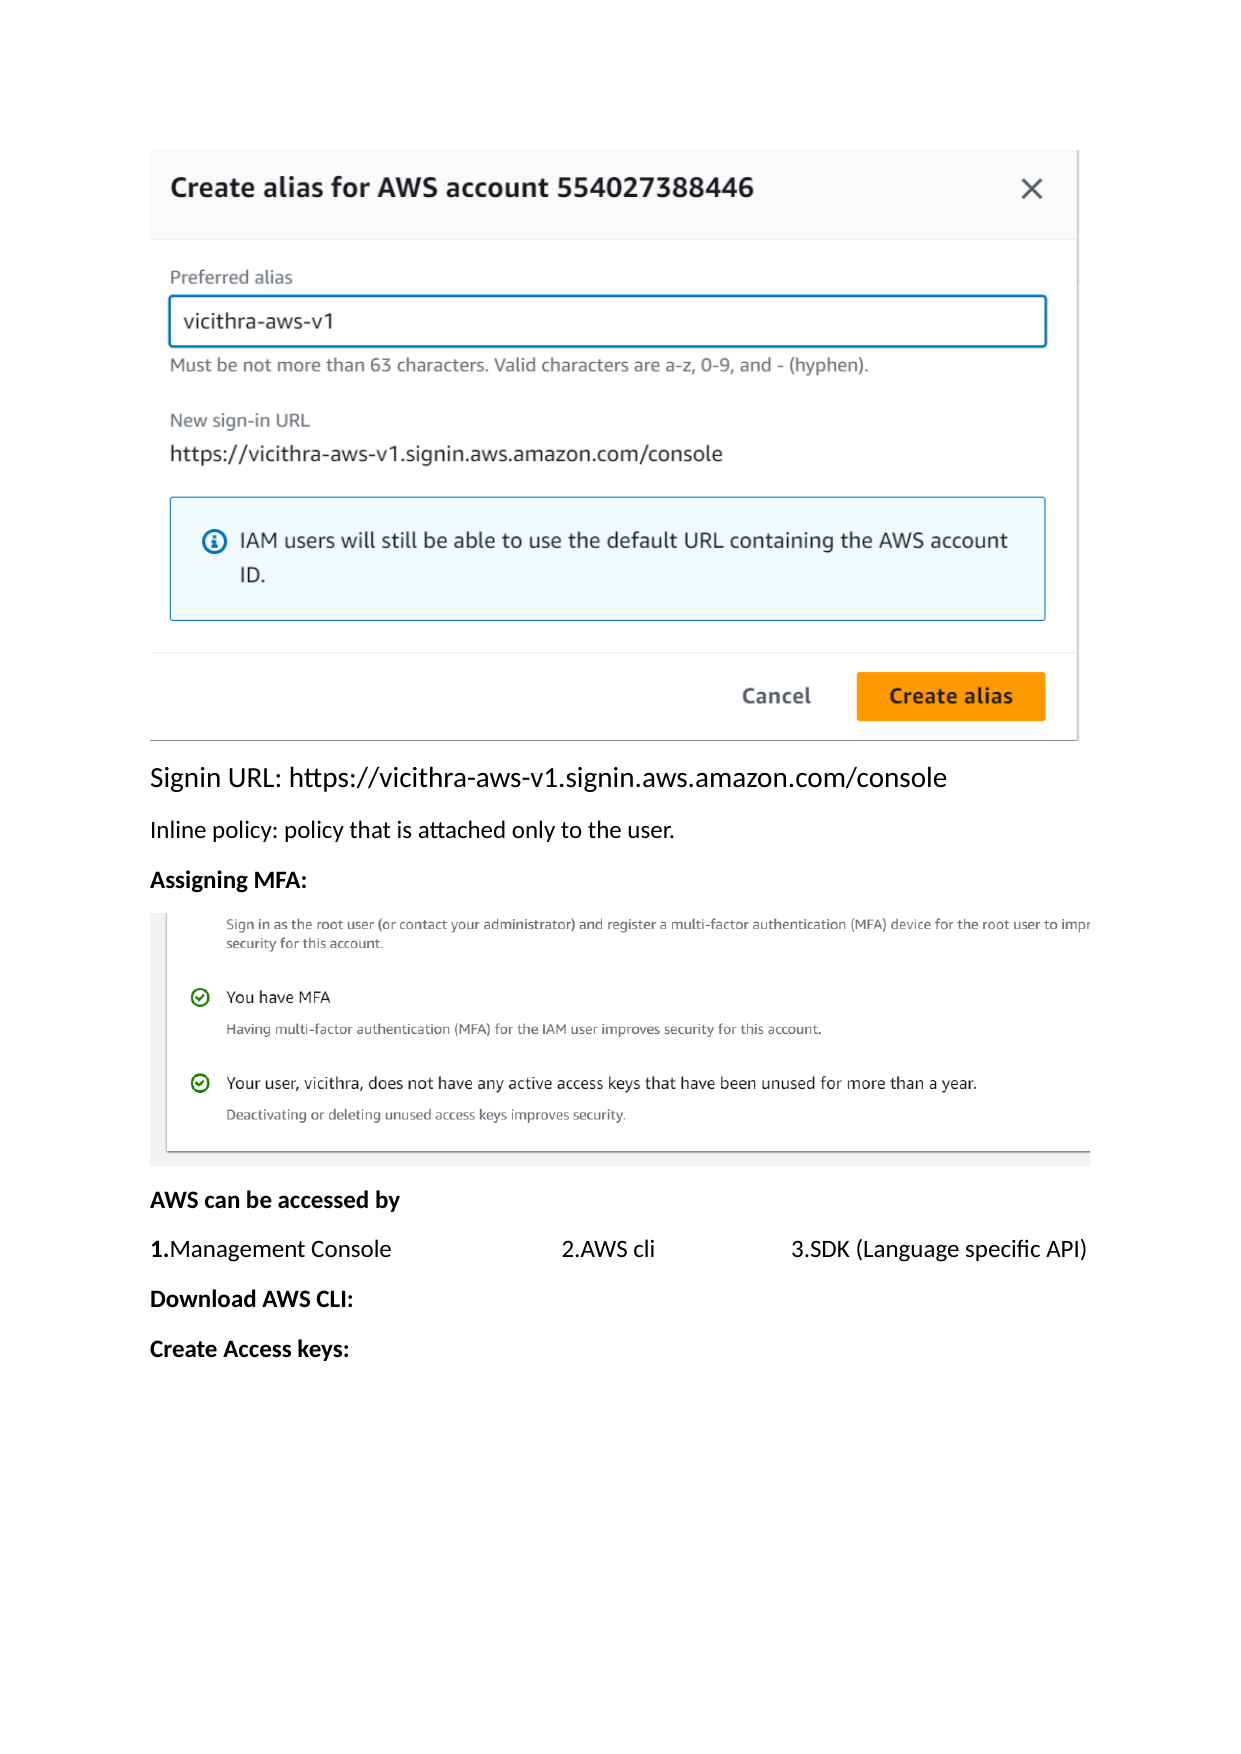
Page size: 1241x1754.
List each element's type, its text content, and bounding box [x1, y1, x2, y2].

text Download AWS CLI: [150, 1283, 1090, 1314]
picture [150, 913, 1091, 1166]
text Signin URL: https://vicithra-aws-v1.signin.aws.amazon.com/console [150, 759, 1090, 795]
text 1.Management Console 2.AWS cli 3.SDK (Language specific API) [150, 1233, 1090, 1264]
text Create Access keys: [150, 1333, 1090, 1363]
text Inline policy: policy that is attached only to the user. [150, 814, 1090, 845]
text AWS can be accessed by [150, 1184, 1090, 1214]
text Assigning MFA: [150, 864, 1090, 895]
picture [150, 150, 1081, 741]
